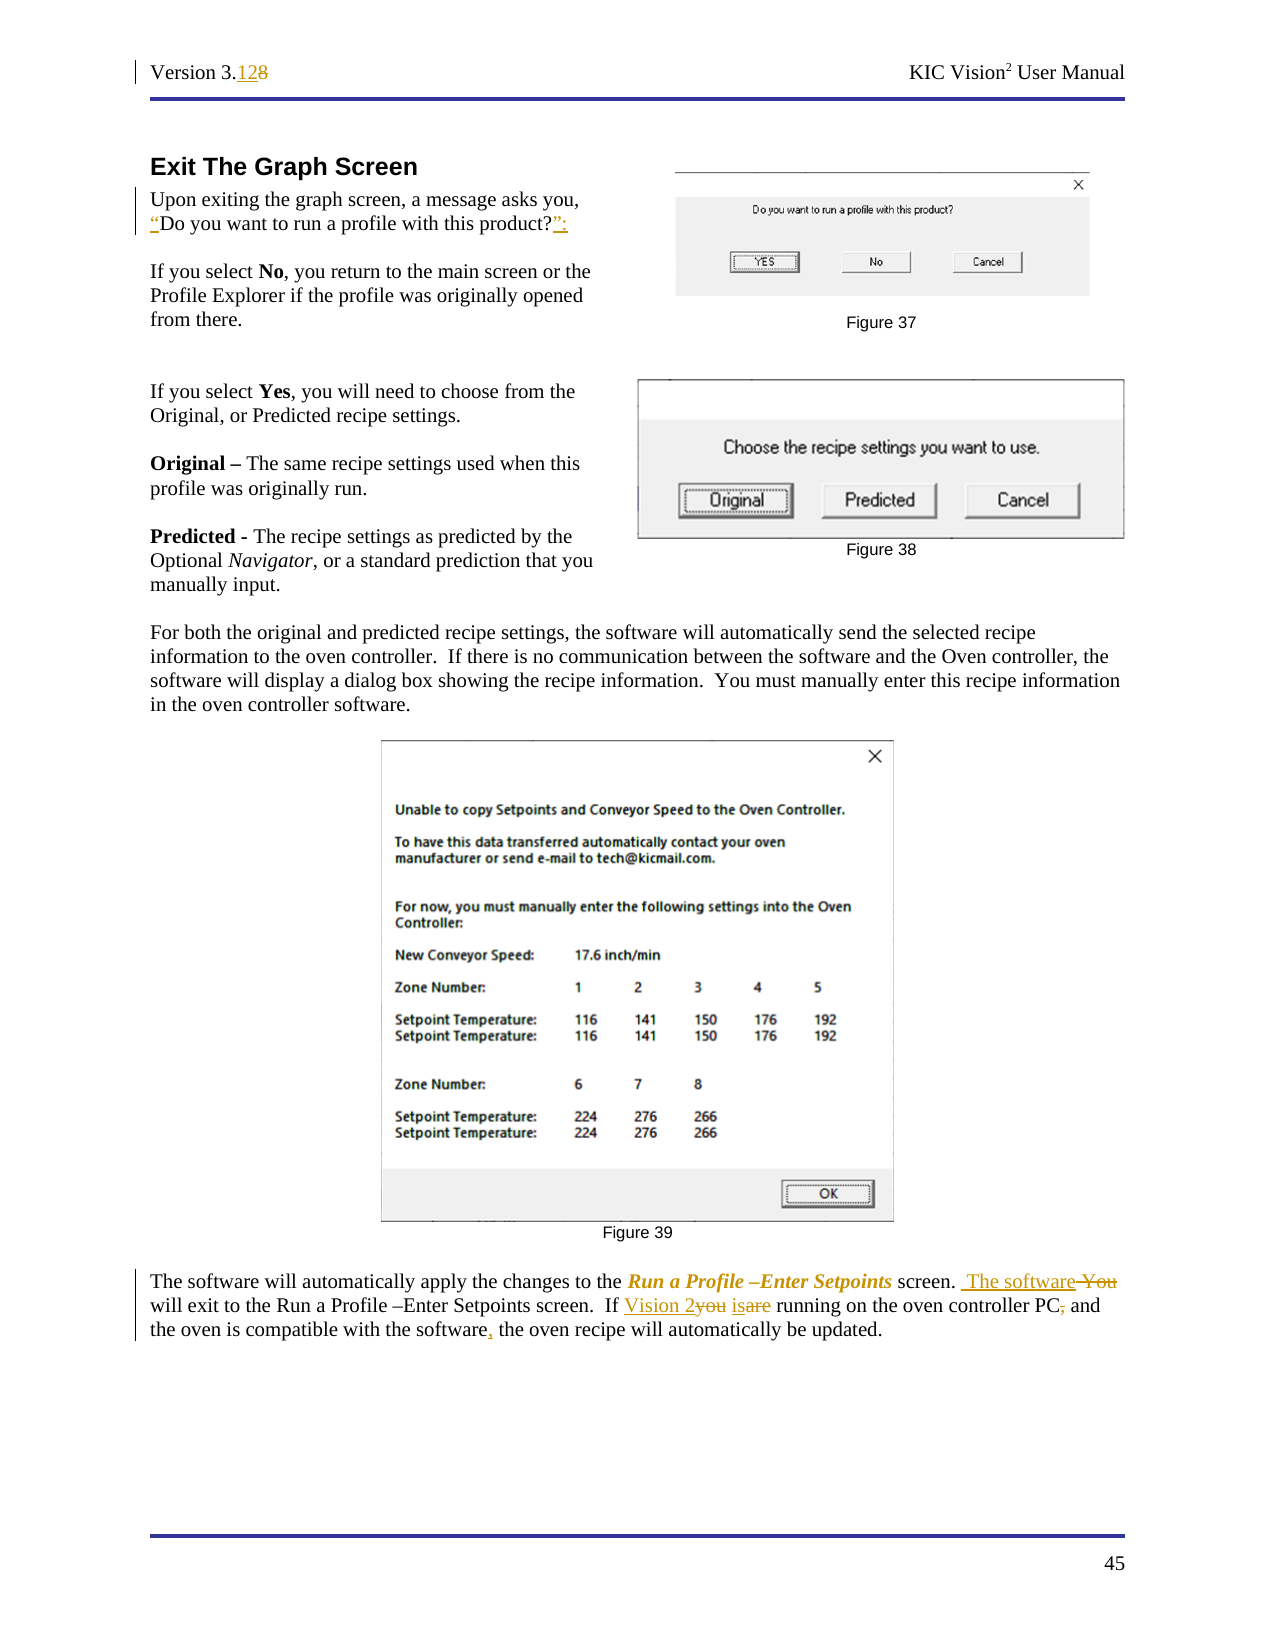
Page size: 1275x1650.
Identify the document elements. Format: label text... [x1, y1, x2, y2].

table_header Figure 37 [626, 135, 1136, 379]
table_header Exit The Graph Screen Upon exiting the graph screen, a message asks you, Do you want to run a profile with this product? If you select No, you return to the main screen or the Profile Explorer if the profile was originally opened from there. [139, 135, 626, 379]
table_cell If you select Yes, you will need to choose from the Original, or Predicted recipe settings. Original – The same recipe settings used when this profile was originally run. Predicted - The recipe settings as predicted by the Optional Navigator, or a standard prediction that you manually input. [139, 379, 626, 596]
picture [381, 740, 894, 1222]
table_cell Figure 38 [626, 379, 1136, 596]
picture [673, 172, 1090, 294]
picture [637, 379, 1125, 539]
text For both the original and predicted recipe settings, the software will automatically send the selected recipe information to the oven controller. If there is no communication between the software and the Oven controller, the software will display a dialog box showing the recipe information. You must manually enter this recipe information in the oven controller software. [150, 620, 1125, 716]
text The software will automatically apply the changes to the Run a Profile –Enter Setpoints screen. will exit to the Run a Profile –Enter Setpoints screen. If running on the oven controller PC and the oven is compatible with the software the oven recipe will automatically be updated. [150, 1269, 1125, 1341]
text Figure 39 [150, 1223, 1125, 1242]
